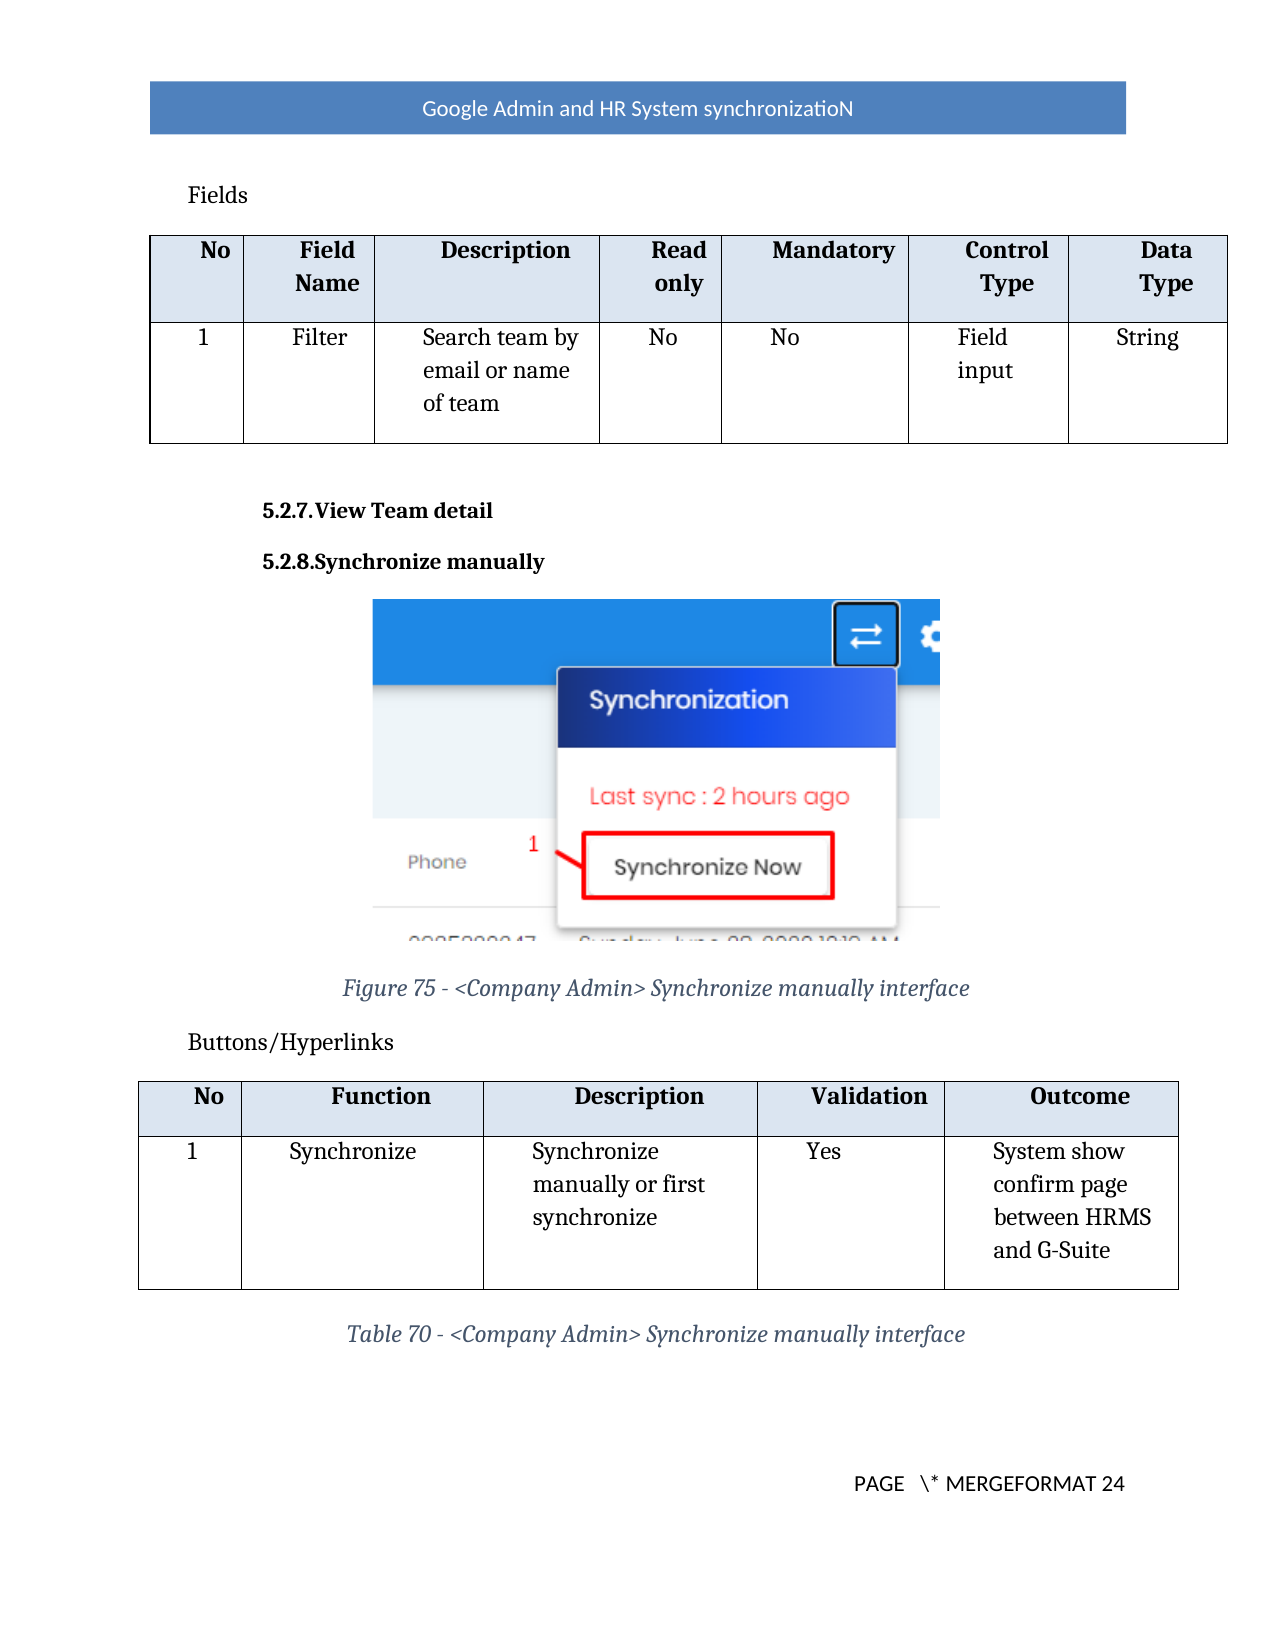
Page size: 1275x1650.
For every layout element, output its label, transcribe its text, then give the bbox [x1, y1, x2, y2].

table_cell No [722, 323, 908, 443]
table_cell Yes [758, 1137, 944, 1289]
table_header Description [484, 1082, 757, 1136]
table_header Outcome [945, 1082, 1178, 1136]
table_cell System show confirm page between HRMS and G-Suite [945, 1137, 1178, 1289]
subtitle View Team detail [262, 497, 1125, 524]
text Fields [187, 181, 1125, 209]
subtitle Synchronize manually [262, 548, 1125, 575]
table_header Read only [600, 236, 721, 322]
table_header Description [375, 236, 599, 322]
table_header Function [242, 1082, 483, 1136]
table_cell No [600, 323, 721, 443]
table_header Mandatory [722, 236, 908, 322]
table_header Control Type [909, 236, 1068, 322]
table_cell 1 [139, 1137, 241, 1289]
table_cell Synchronize manually or first synchronize [484, 1137, 757, 1289]
text Buttons/Hyperlinks [187, 1027, 1125, 1056]
table_cell 1 [151, 323, 243, 443]
text Figure 75 - <Company Admin> Synchronize manually interface [187, 973, 1125, 1002]
table_header No [139, 1082, 241, 1136]
picture [372, 599, 940, 941]
table_cell Filter [244, 323, 374, 443]
table_header Validation [758, 1082, 944, 1136]
table_cell Field input [909, 323, 1068, 443]
table_cell Synchronize [242, 1137, 483, 1289]
table_header Data Type [1069, 236, 1227, 322]
table_header No [151, 236, 243, 322]
table_cell Search team by email or name of team [375, 323, 599, 443]
table_header Field Name [244, 236, 374, 322]
table_cell String [1069, 323, 1227, 443]
